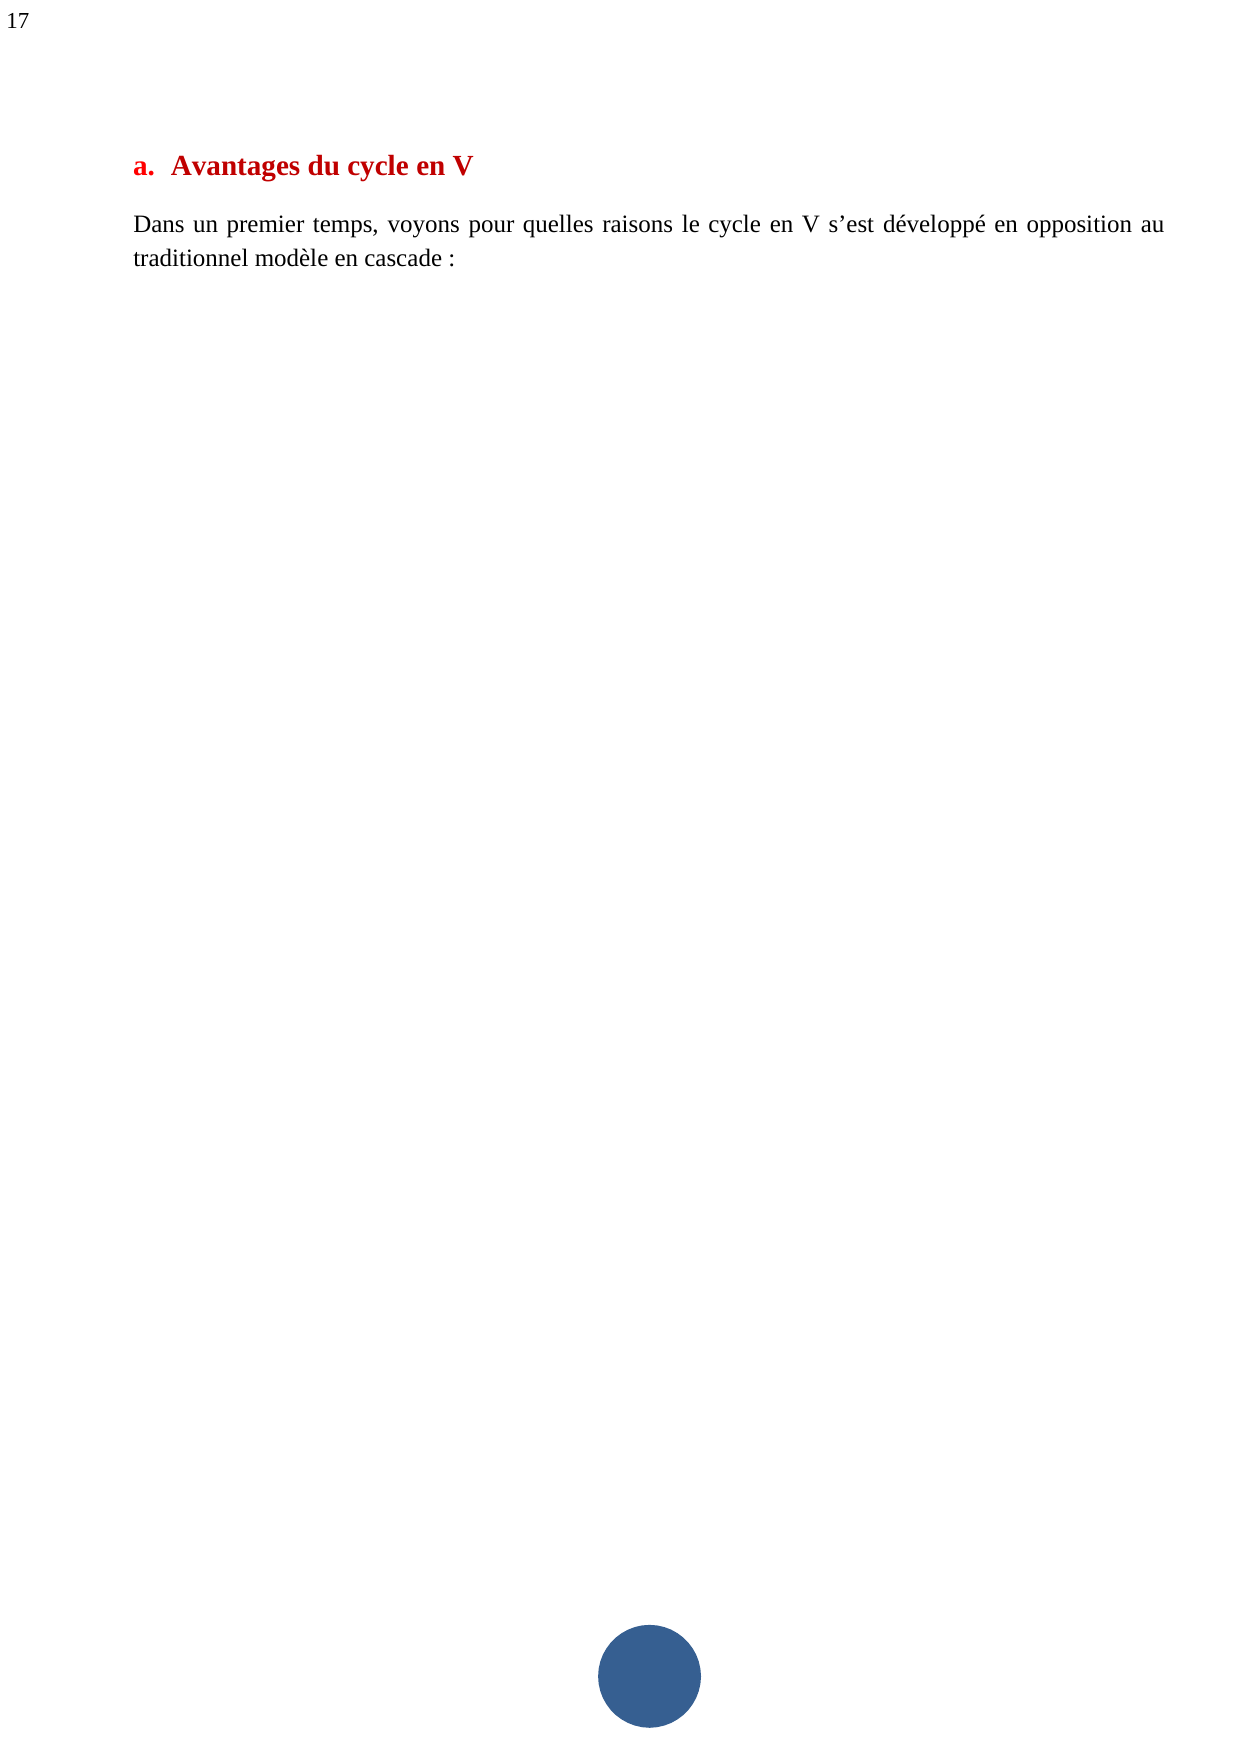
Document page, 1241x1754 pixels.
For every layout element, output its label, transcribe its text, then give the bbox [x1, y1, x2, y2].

subtitle Avantages du cycle en V [133, 148, 1240, 182]
text Dans un premier temps, voyons pour quelles raisons le cycle en V s’est développé en opposition au traditionnel modèle en cascade : [133, 209, 1240, 272]
